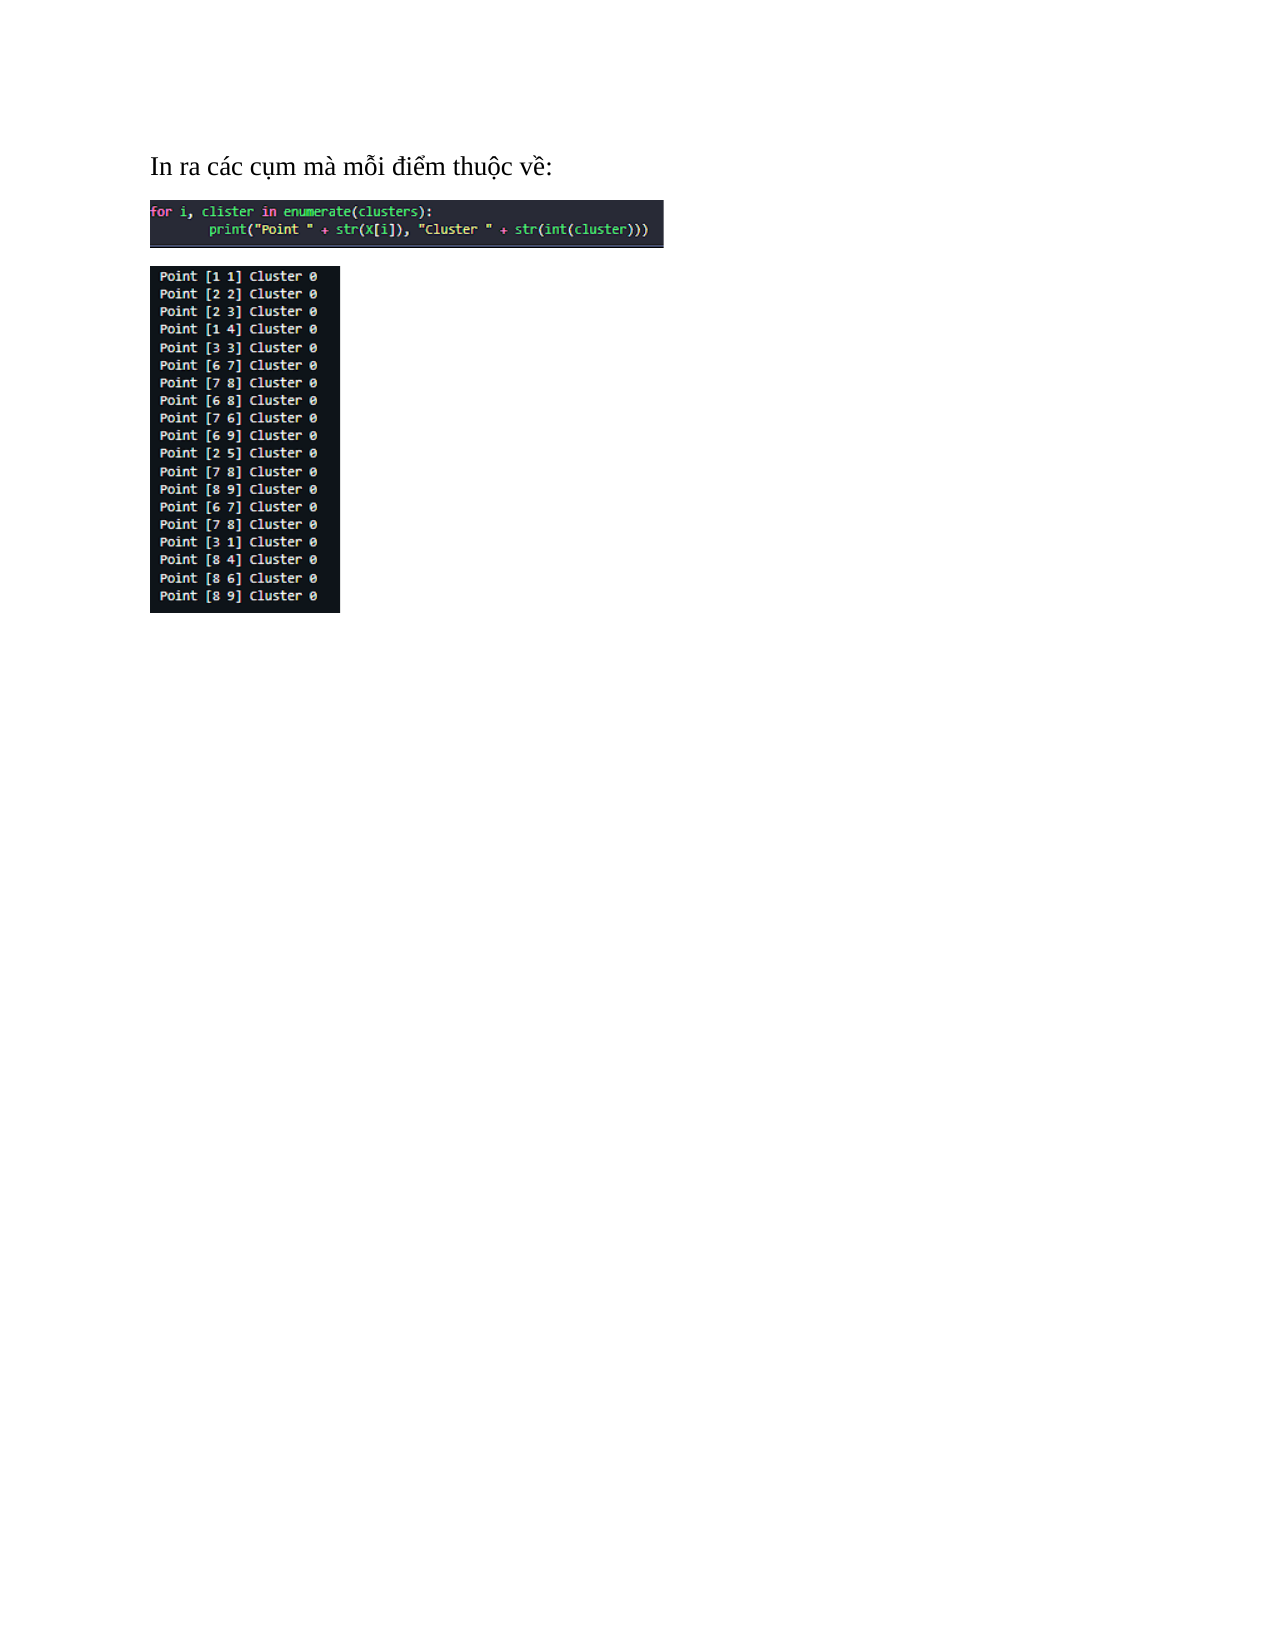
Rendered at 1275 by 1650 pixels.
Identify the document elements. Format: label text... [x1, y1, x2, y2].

picture [150, 266, 340, 613]
picture [150, 200, 664, 248]
text In ra các cụm mà mỗi điểm thuộc về: [150, 150, 1125, 181]
